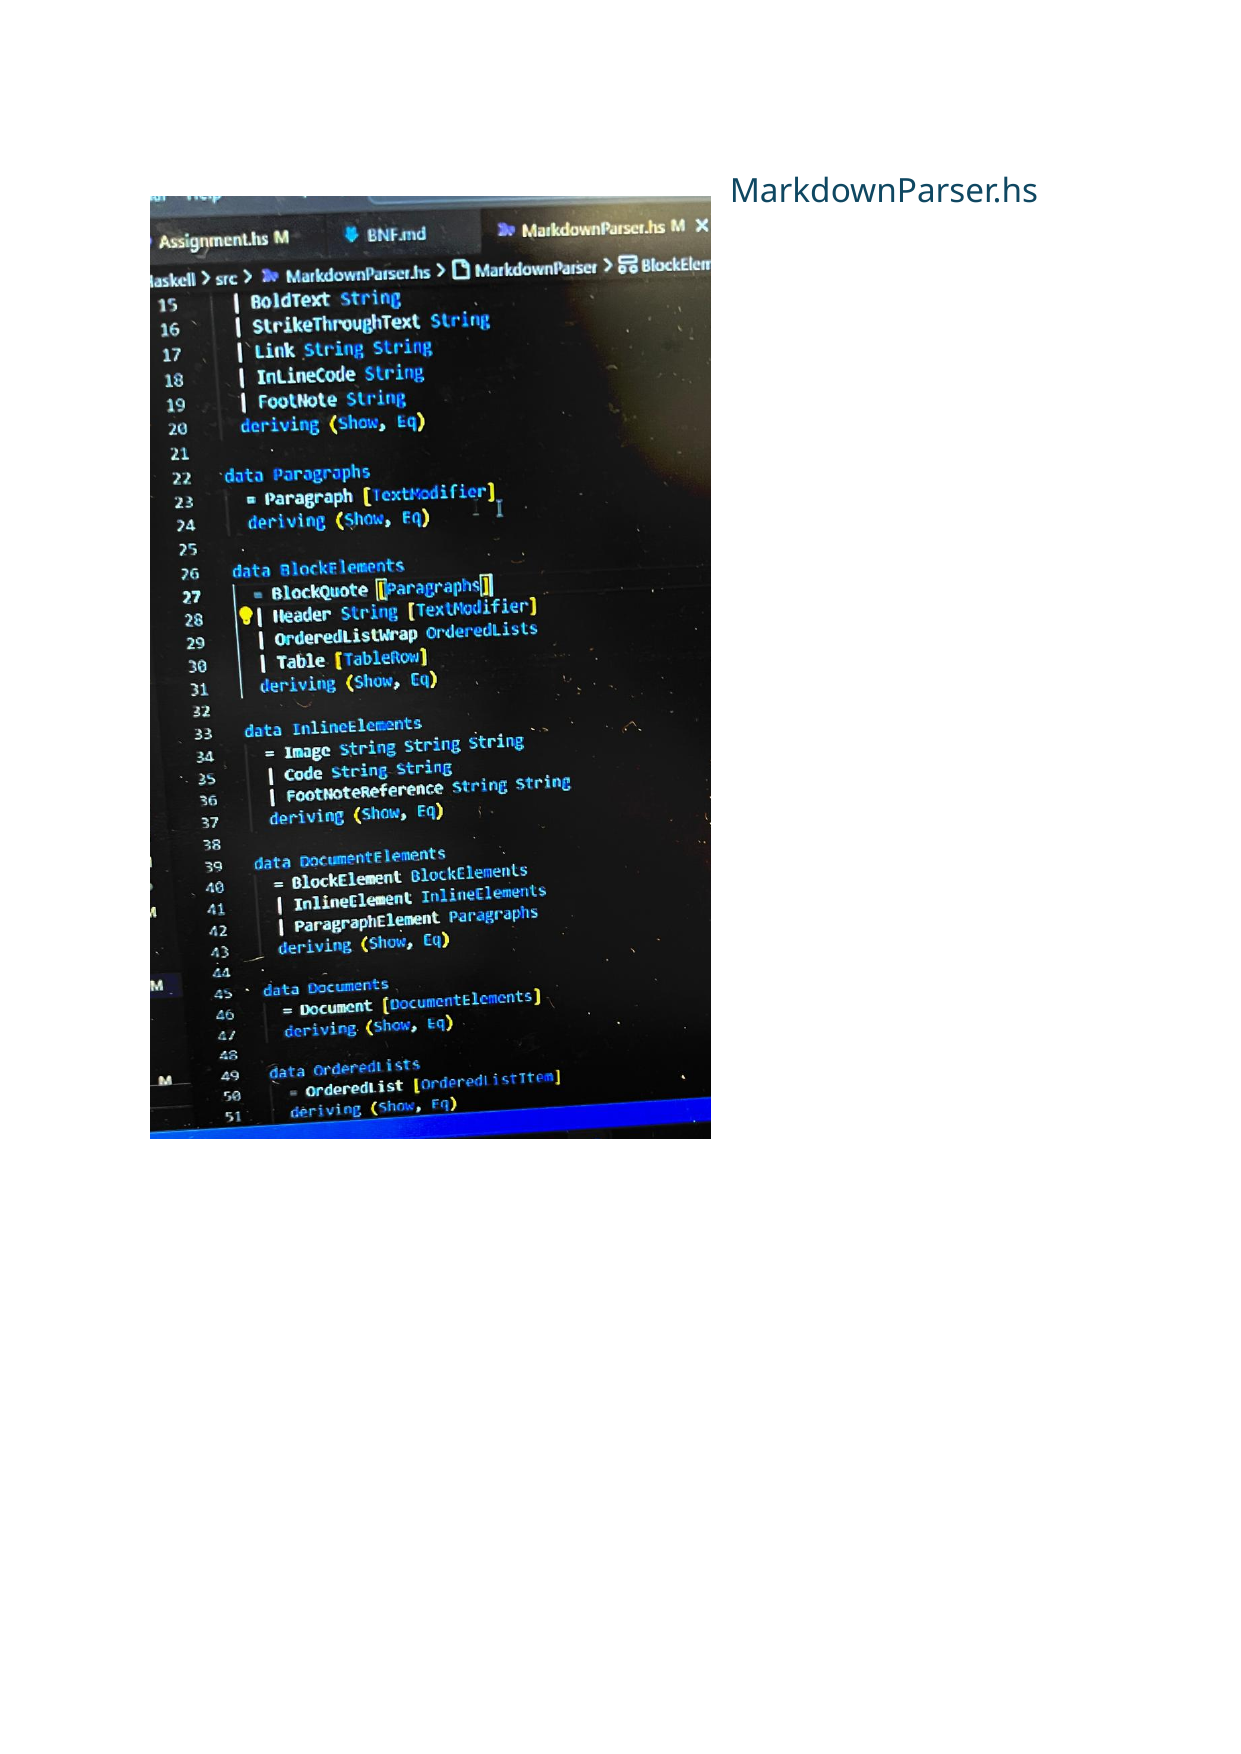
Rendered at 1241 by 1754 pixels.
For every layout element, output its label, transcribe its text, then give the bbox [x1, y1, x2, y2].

subtitle MarkdownParser.hs [150, 167, 1090, 212]
picture [150, 196, 711, 1139]
